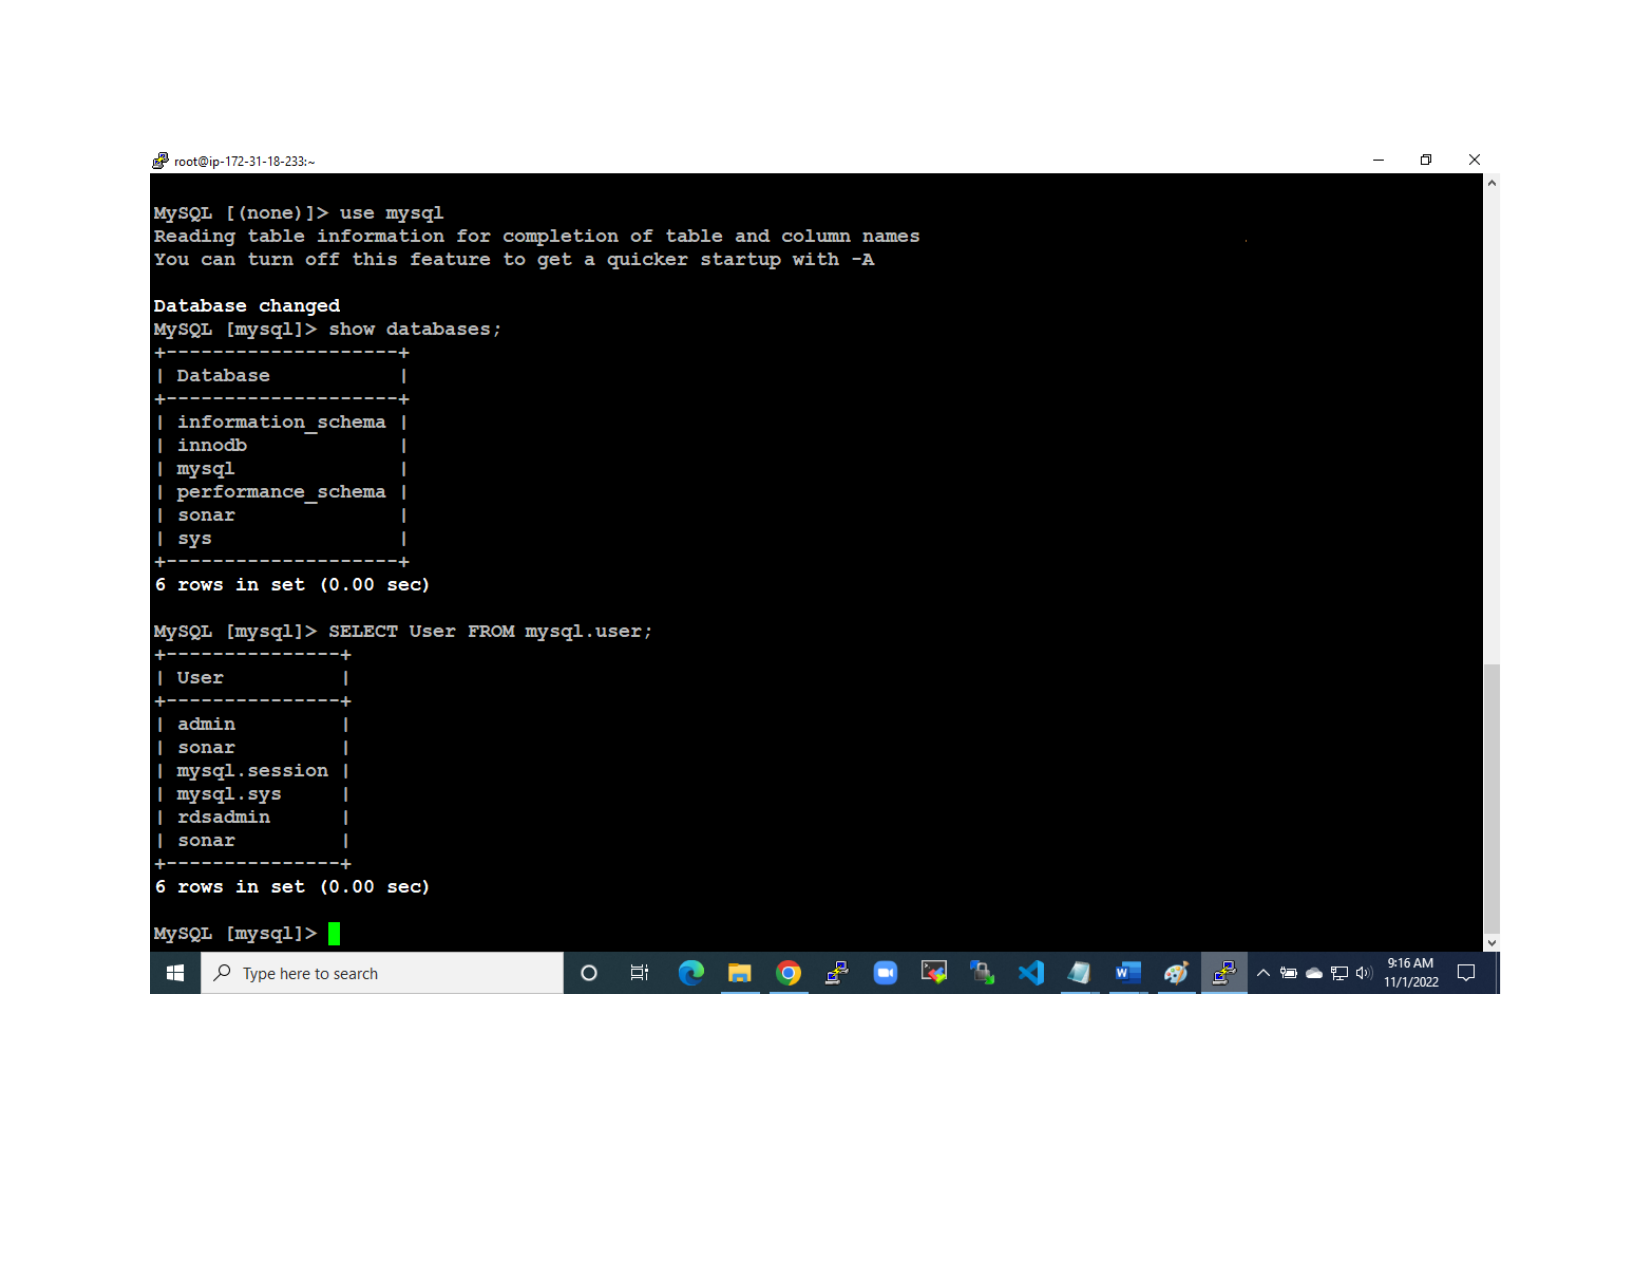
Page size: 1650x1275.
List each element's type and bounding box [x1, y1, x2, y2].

picture [150, 150, 1500, 994]
